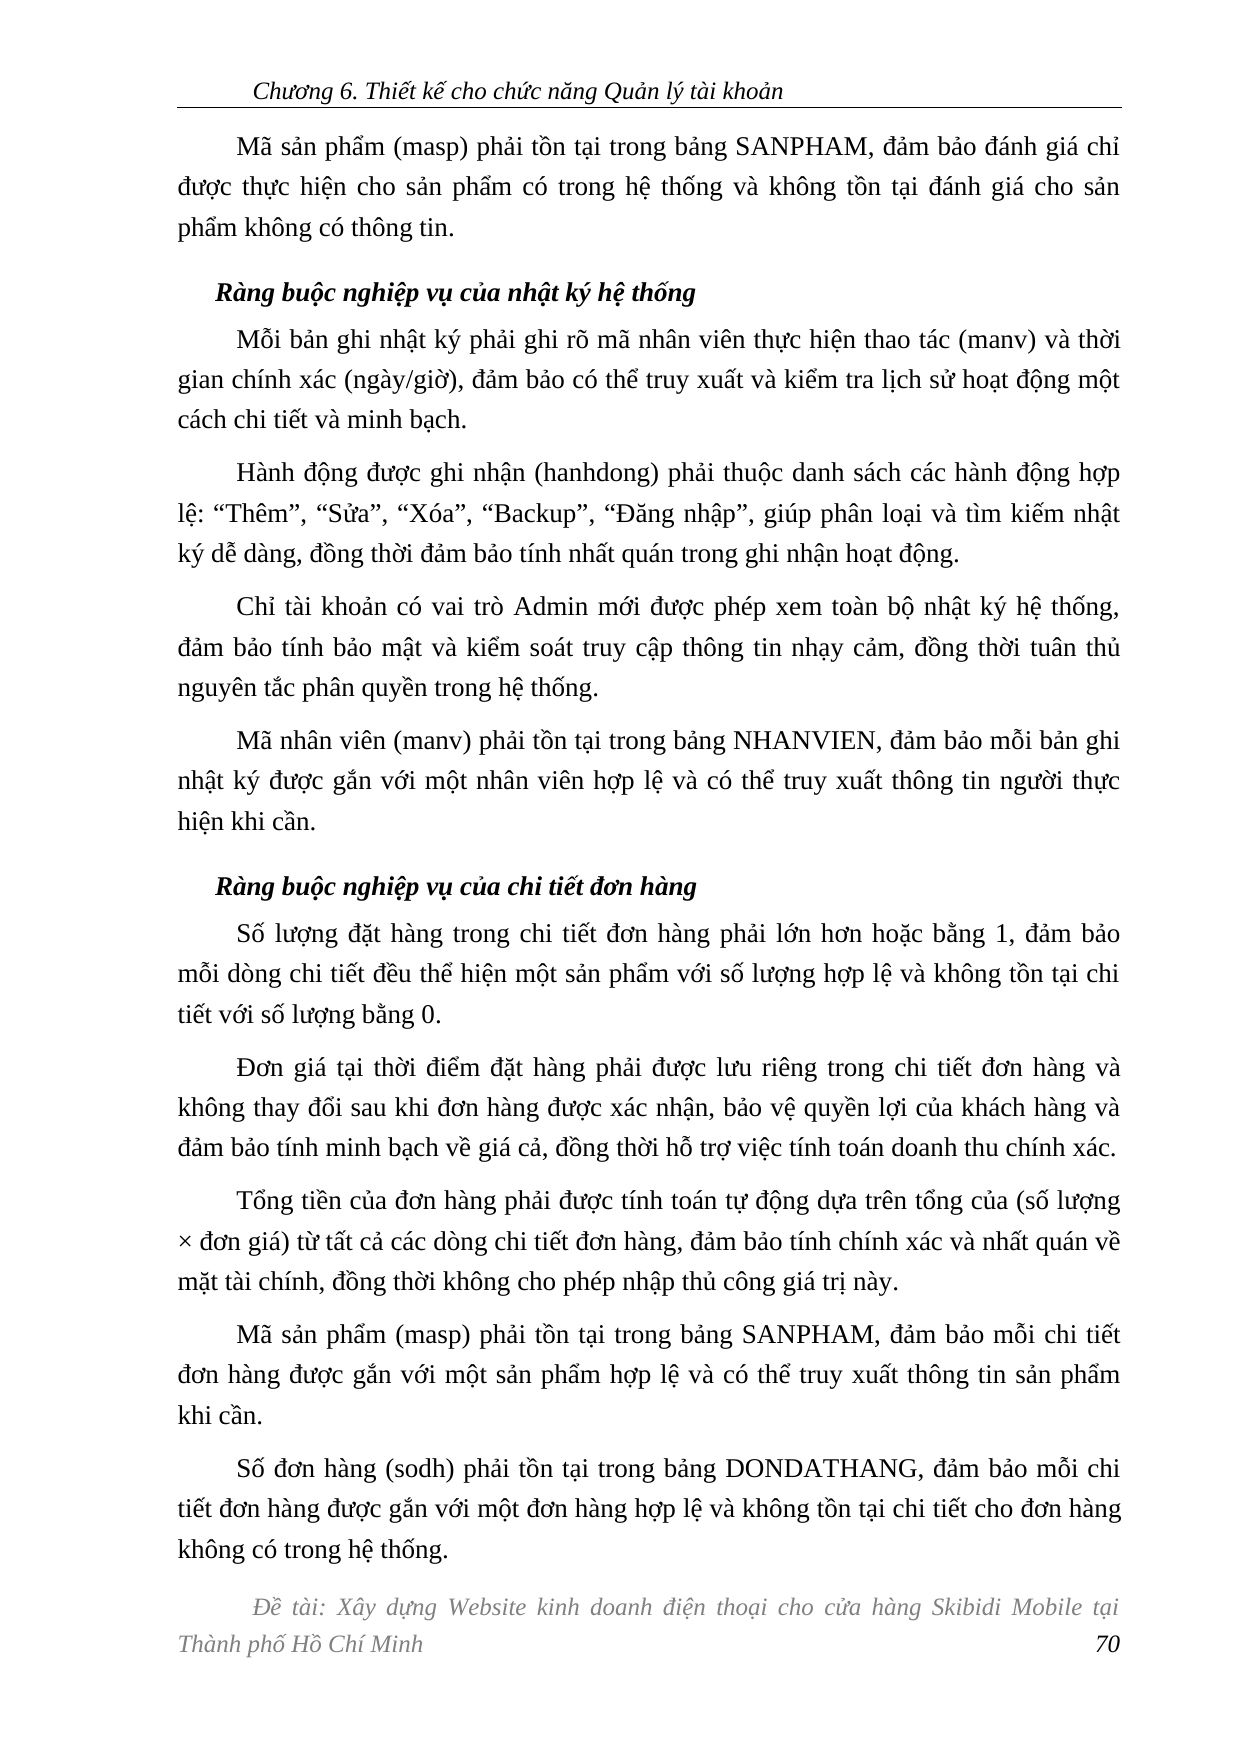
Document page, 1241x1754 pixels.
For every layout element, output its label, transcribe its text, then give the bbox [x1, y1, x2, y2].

subtitle Ràng buộc nghiệp vụ của chi tiết đơn hàng [177, 870, 1122, 901]
text Hành động được ghi nhận (hanhdong) phải thuộc danh sách các hành động hợp lệ: “Thêm”, “Sửa”, “Xóa”, “Backup”, “Đăng nhập”, giúp phân loại và tìm kiếm nhật ký dễ dàng, đồng thời đảm bảo tính nhất quán trong ghi nhận hoạt động. [177, 457, 1122, 568]
text Tổng tiền của đơn hàng phải được tính toán tự động dựa trên tổng của (số lượng × đơn giá) từ tất cả các dòng chi tiết đơn hàng, đảm bảo tính chính xác và nhất quán về mặt tài chính, đồng thời không cho phép nhập thủ công giá trị này. [177, 1184, 1122, 1296]
text Mã sản phẩm (masp) phải tồn tại trong bảng SANPHAM, đảm bảo mỗi chi tiết đơn hàng được gắn với một sản phẩm hợp lệ và có thể truy xuất thông tin sản phẩm khi cần. [177, 1318, 1122, 1430]
subtitle Ràng buộc nghiệp vụ của nhật ký hệ thống [177, 276, 1122, 307]
text Số lượng đặt hàng trong chi tiết đơn hàng phải lớn hơn hoặc bằng 1, đảm bảo mỗi dòng chi tiết đều thể hiện một sản phẩm với số lượng hợp lệ và không tồn tại chi tiết với số lượng bằng 0. [177, 917, 1122, 1029]
text Chỉ tài khoản có vai trò Admin mới được phép xem toàn bộ nhật ký hệ thống, đảm bảo tính bảo mật và kiểm soát truy cập thông tin nhạy cảm, đồng thời tuân thủ nguyên tắc phân quyền trong hệ thống. [177, 590, 1122, 702]
text Mã nhân viên (manv) phải tồn tại trong bảng NHANVIEN, đảm bảo mỗi bản ghi nhật ký được gắn với một nhân viên hợp lệ và có thể truy xuất thông tin người thực hiện khi cần. [177, 724, 1122, 836]
text Mỗi bản ghi nhật ký phải ghi rõ mã nhân viên thực hiện thao tác (manv) và thời gian chính xác (ngày/giờ), đảm bảo có thể truy xuất và kiểm tra lịch sử hoạt động một cách chi tiết và minh bạch. [177, 323, 1122, 435]
text Đơn giá tại thời điểm đặt hàng phải được lưu riêng trong chi tiết đơn hàng và không thay đổi sau khi đơn hàng được xác nhận, bảo vệ quyền lợi của khách hàng và đảm bảo tính minh bạch về giá cả, đồng thời hỗ trợ việc tính toán doanh thu chính xác. [177, 1051, 1122, 1163]
text Mã sản phẩm (masp) phải tồn tại trong bảng SANPHAM, đảm bảo đánh giá chỉ được thực hiện cho sản phẩm có trong hệ thống và không tồn tại đánh giá cho sản phẩm không có thông tin. [177, 130, 1122, 242]
text Số đơn hàng (sodh) phải tồn tại trong bảng DONDATHANG, đảm bảo mỗi chi tiết đơn hàng được gắn với một đơn hàng hợp lệ và không tồn tại chi tiết cho đơn hàng không có trong hệ thống. [177, 1452, 1122, 1564]
